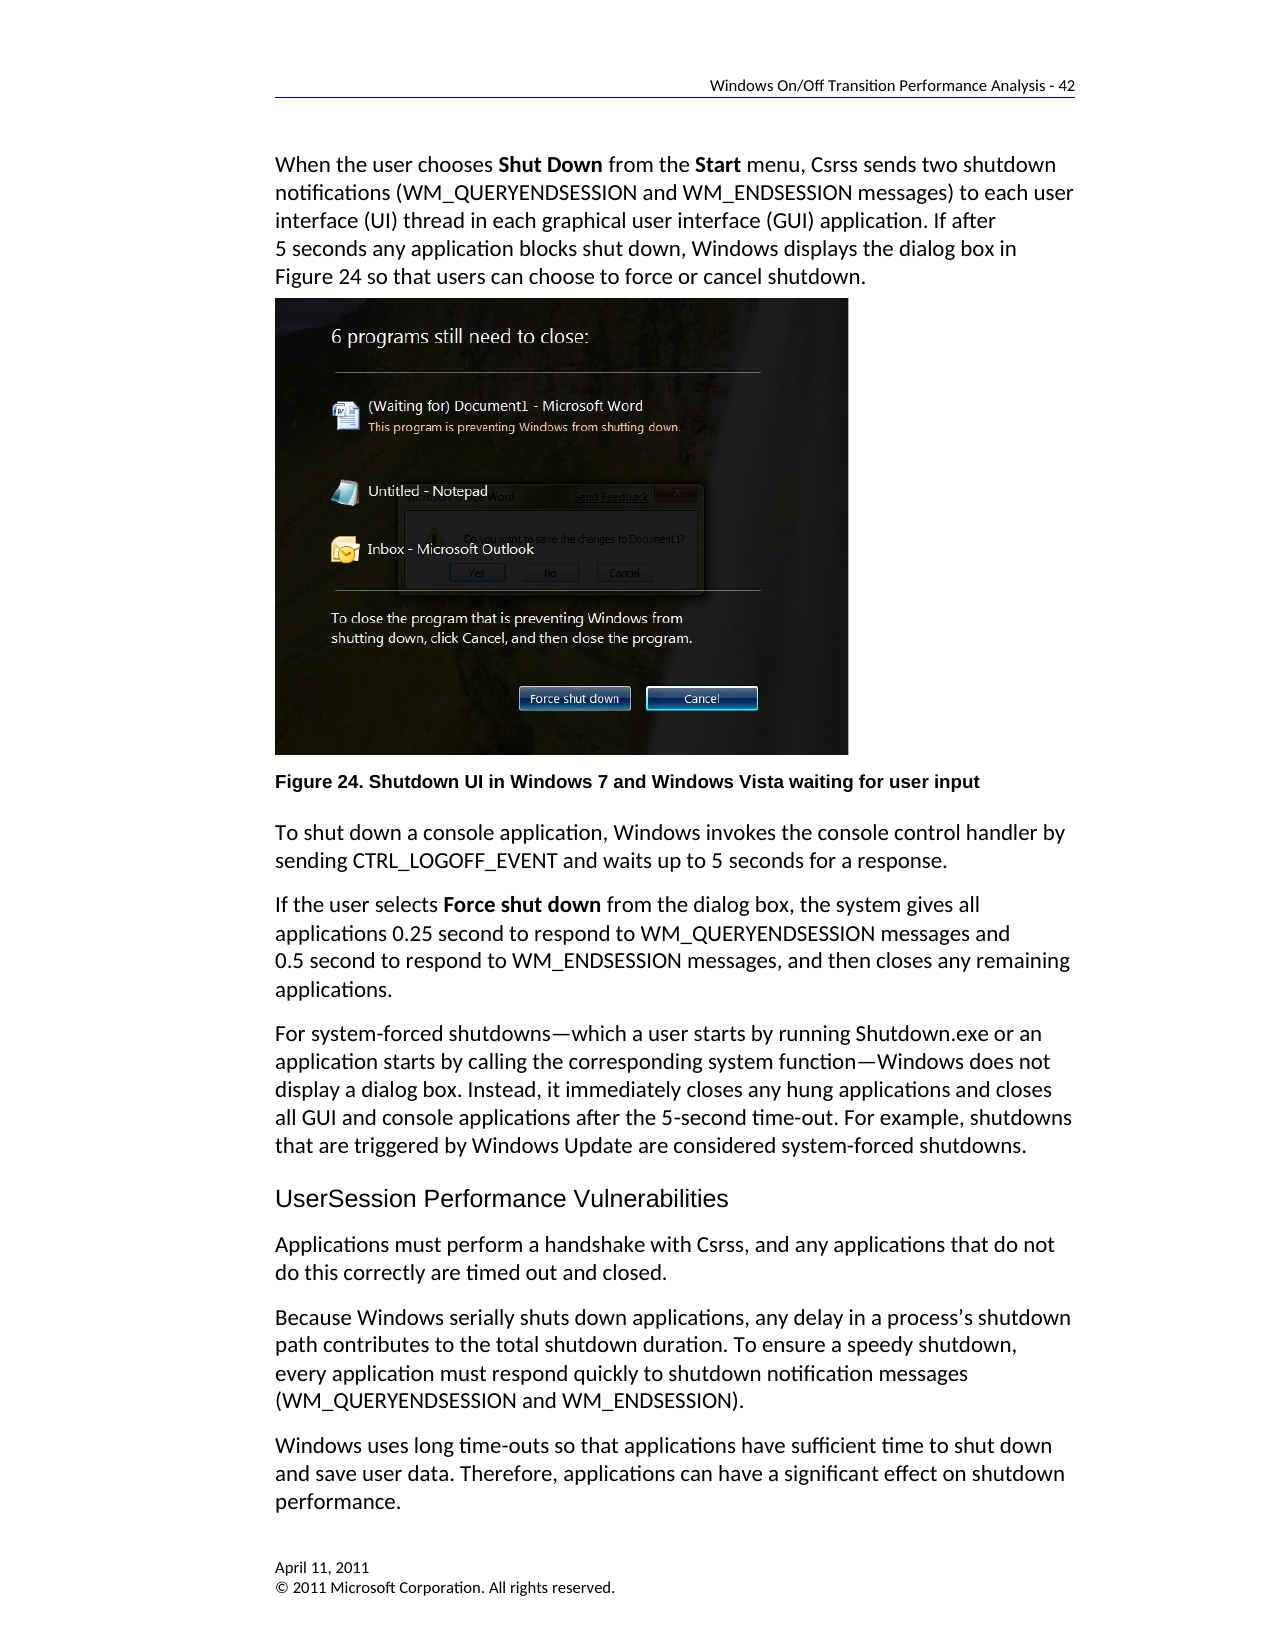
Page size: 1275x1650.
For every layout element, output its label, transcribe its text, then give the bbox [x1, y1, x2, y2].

subtitle UserSession Performance Vulnerabilities [275, 1184, 1075, 1213]
text If the user selects Force shut down from the dialog box, the system gives all applications 0.25 second to respond to WM_QUERYENDSESSION messages and 0.5 second to respond to WM_ENDSESSION messages, and then closes any remaining applications. [275, 891, 1075, 1003]
text For system-forced shutdowns—which a user starts by running Shutdown.exe or an application starts by calling the corresponding system function—Windows does not display a dialog box. Instead, it immediately closes any hung applications and closes all GUI and console applications after the 5-second time-out. For example, shutdowns that are triggered by Windows Update are considered system-forced shutdowns. [275, 1019, 1075, 1159]
text Windows uses long time-outs so that applications have sufficient time to shut down and save user data. Therefore, applications can have a significant effect on shutdown performance. [275, 1431, 1075, 1515]
picture [275, 298, 849, 755]
text Figure 24. Shutdown UI in Windows 7 and Windows Vista waiting for user input [275, 771, 1075, 793]
text To shut down a console application, Windows invokes the console control handler by sending CTRL_LOGOFF_EVENT and waits up to 5 seconds for a response. [275, 818, 1075, 874]
text When the user chooses Shut Down from the Start menu, Csrss sends two shutdown notifications (WM_QUERYENDSESSION and WM_ENDSESSION messages) to each user interface (UI) thread in each graphical user interface (GUI) application. If after 5 seconds any application blocks shut down, Windows displays the dialog box in Figure 24 so that users can choose to force or cancel shutdown. [275, 150, 1075, 290]
text Applications must perform a handshake with Csrss, and any applications that do not do this correctly are timed out and closed. [275, 1230, 1075, 1286]
text Because Windows serially shuts down applications, any delay in a process’s shutdown path contributes to the total shutdown duration. To ensure a speedy shutdown, every application must respond quickly to shutdown notification messages (WM_QUERYENDSESSION and WM_ENDSESSION). [275, 1303, 1075, 1415]
